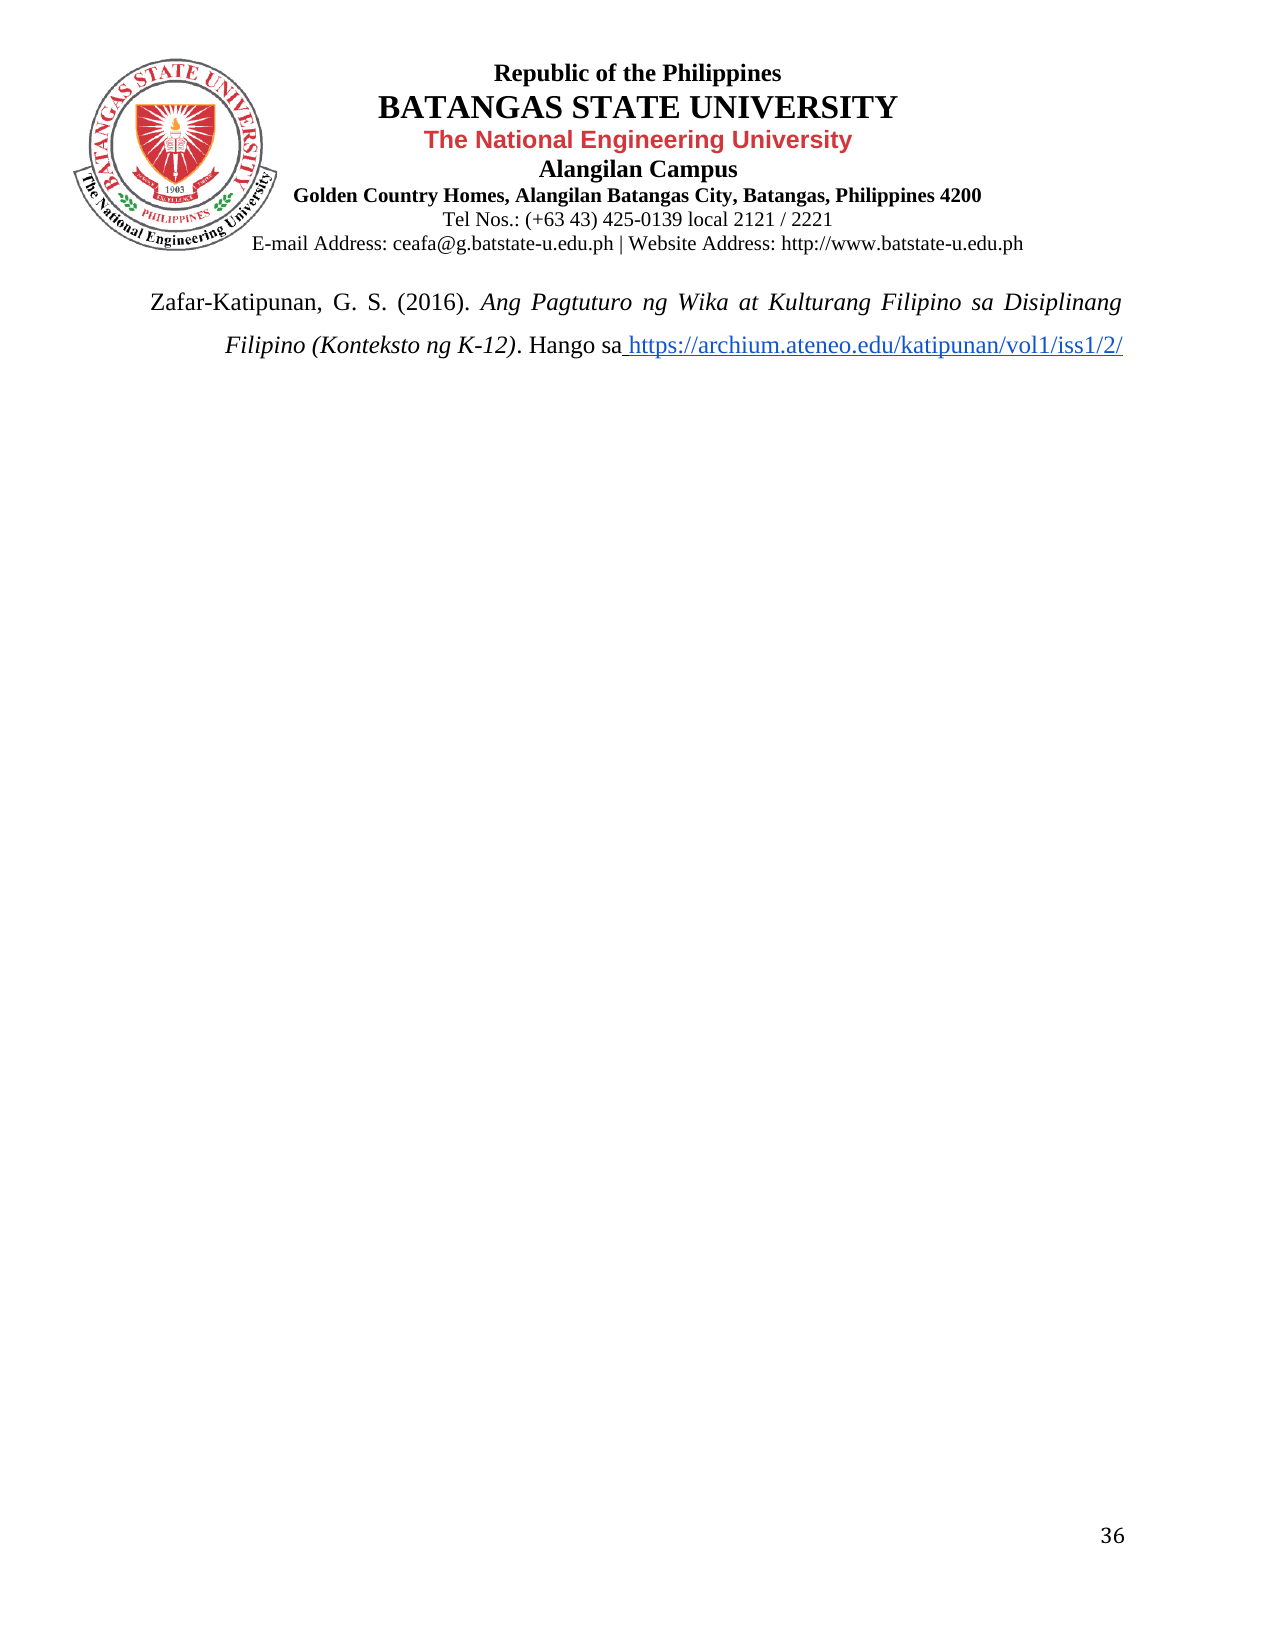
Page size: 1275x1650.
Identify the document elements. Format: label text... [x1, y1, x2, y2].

picture [73, 58, 278, 251]
text Zafar-Katipunan, G. S. (2016). Ang Pagtuturo ng Wika at Kulturang Filipino sa Disiplinang Filipino (Konteksto ng K-12). Hango sa https://archium.ateneo.edu/katipunan/vol1/iss1/2/ [150, 287, 1125, 359]
